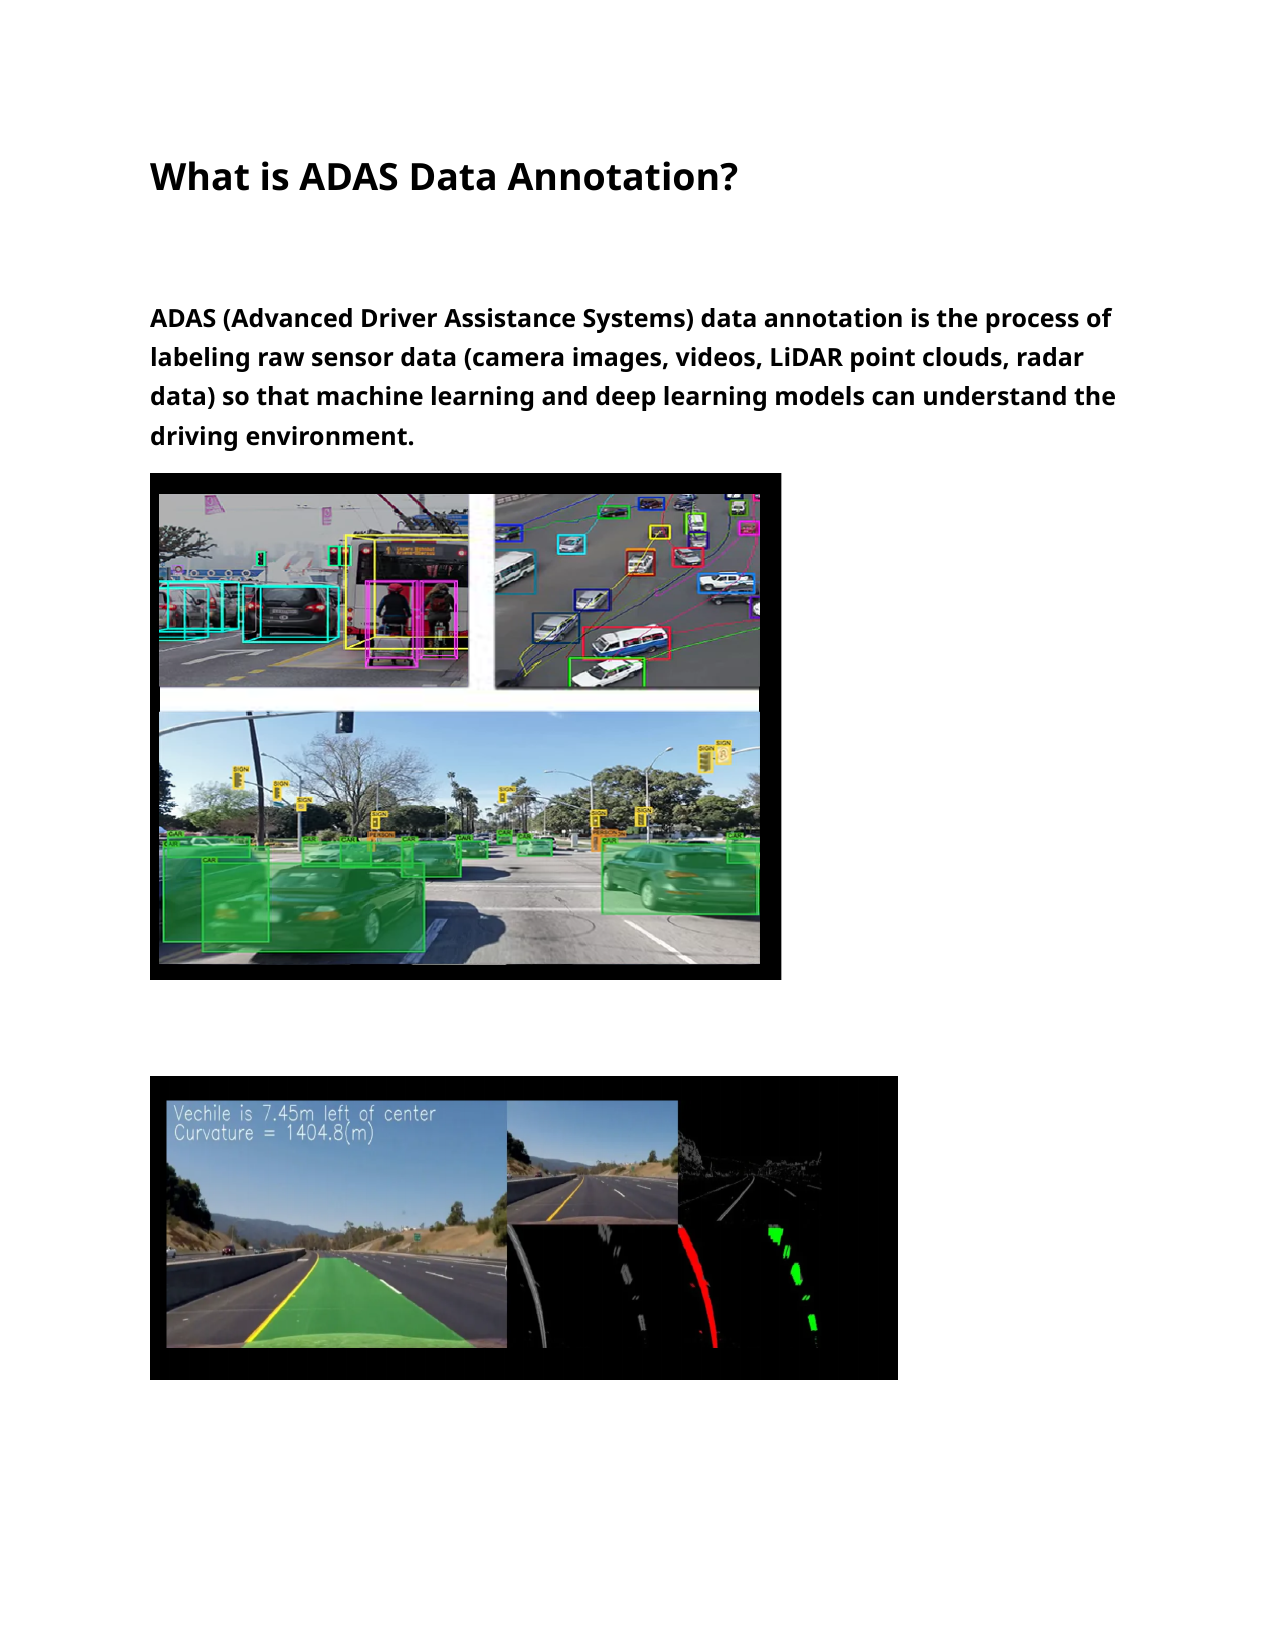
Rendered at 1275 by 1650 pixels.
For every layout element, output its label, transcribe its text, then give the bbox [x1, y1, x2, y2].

picture [150, 1076, 898, 1380]
text ADAS (Advanced Driver Assistance Systems) data annotation is the process of labeling raw sensor data (camera images, videos, LiDAR point clouds, radar data) so that machine learning and deep learning models can understand the driving environment. [150, 301, 1125, 452]
text What is ADAS Data Annotation? [150, 150, 1125, 201]
picture [150, 473, 782, 980]
